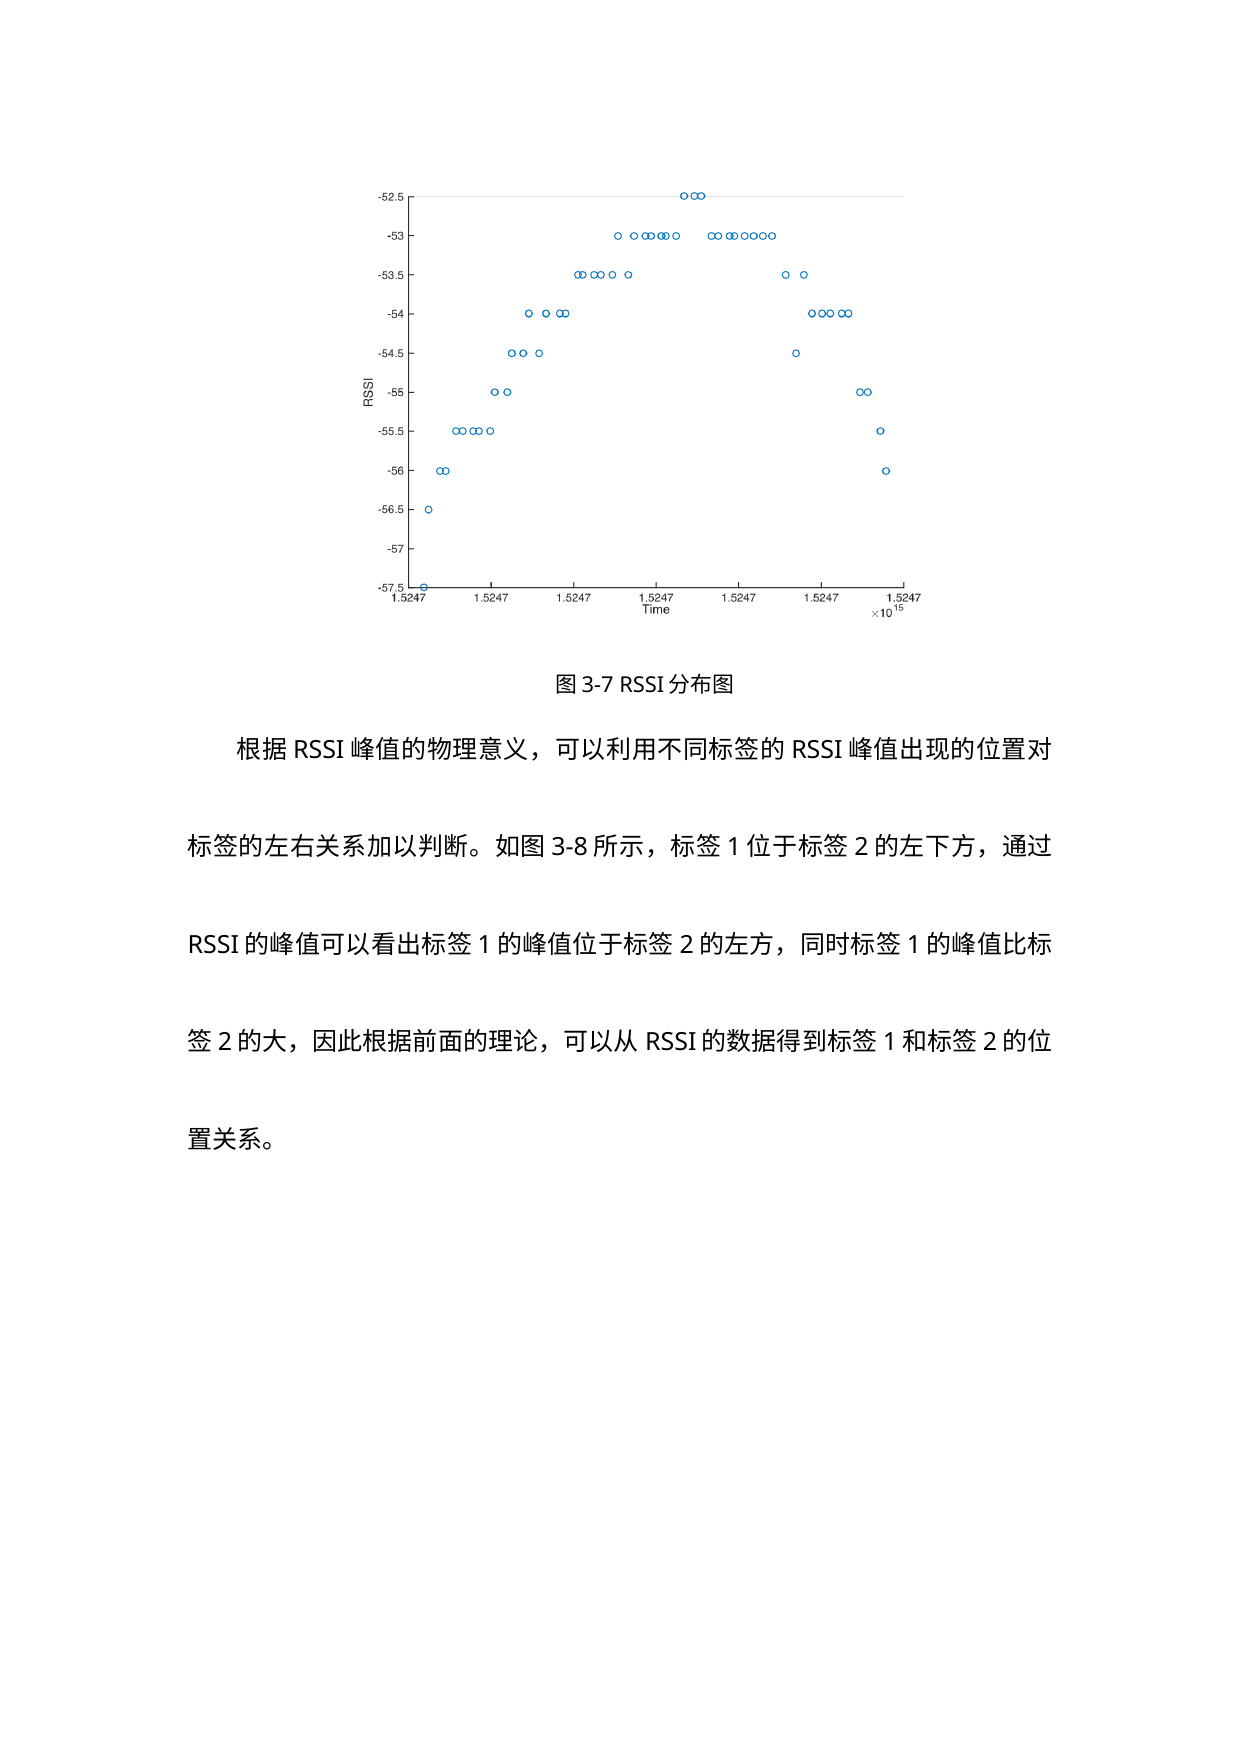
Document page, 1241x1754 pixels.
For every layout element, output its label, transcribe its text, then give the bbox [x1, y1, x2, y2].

picture [326, 162, 964, 640]
text 根据RSSI峰值的物理意义，可以利用不同标签的RSSI峰值出现的位置对标签的左右关系加以判断。如图3-8所示，标签1位于标签2的左下方，通过RSSI的峰值可以看出标签1的峰值位于标签2的左方，同时标签1的峰值比标签2的大，因此根据前面的理论，可以从RSSI的数据得到标签1和标签2的位置关系。 [187, 715, 1053, 1170]
text 图3-7 RSSI分布图 [187, 666, 1053, 699]
